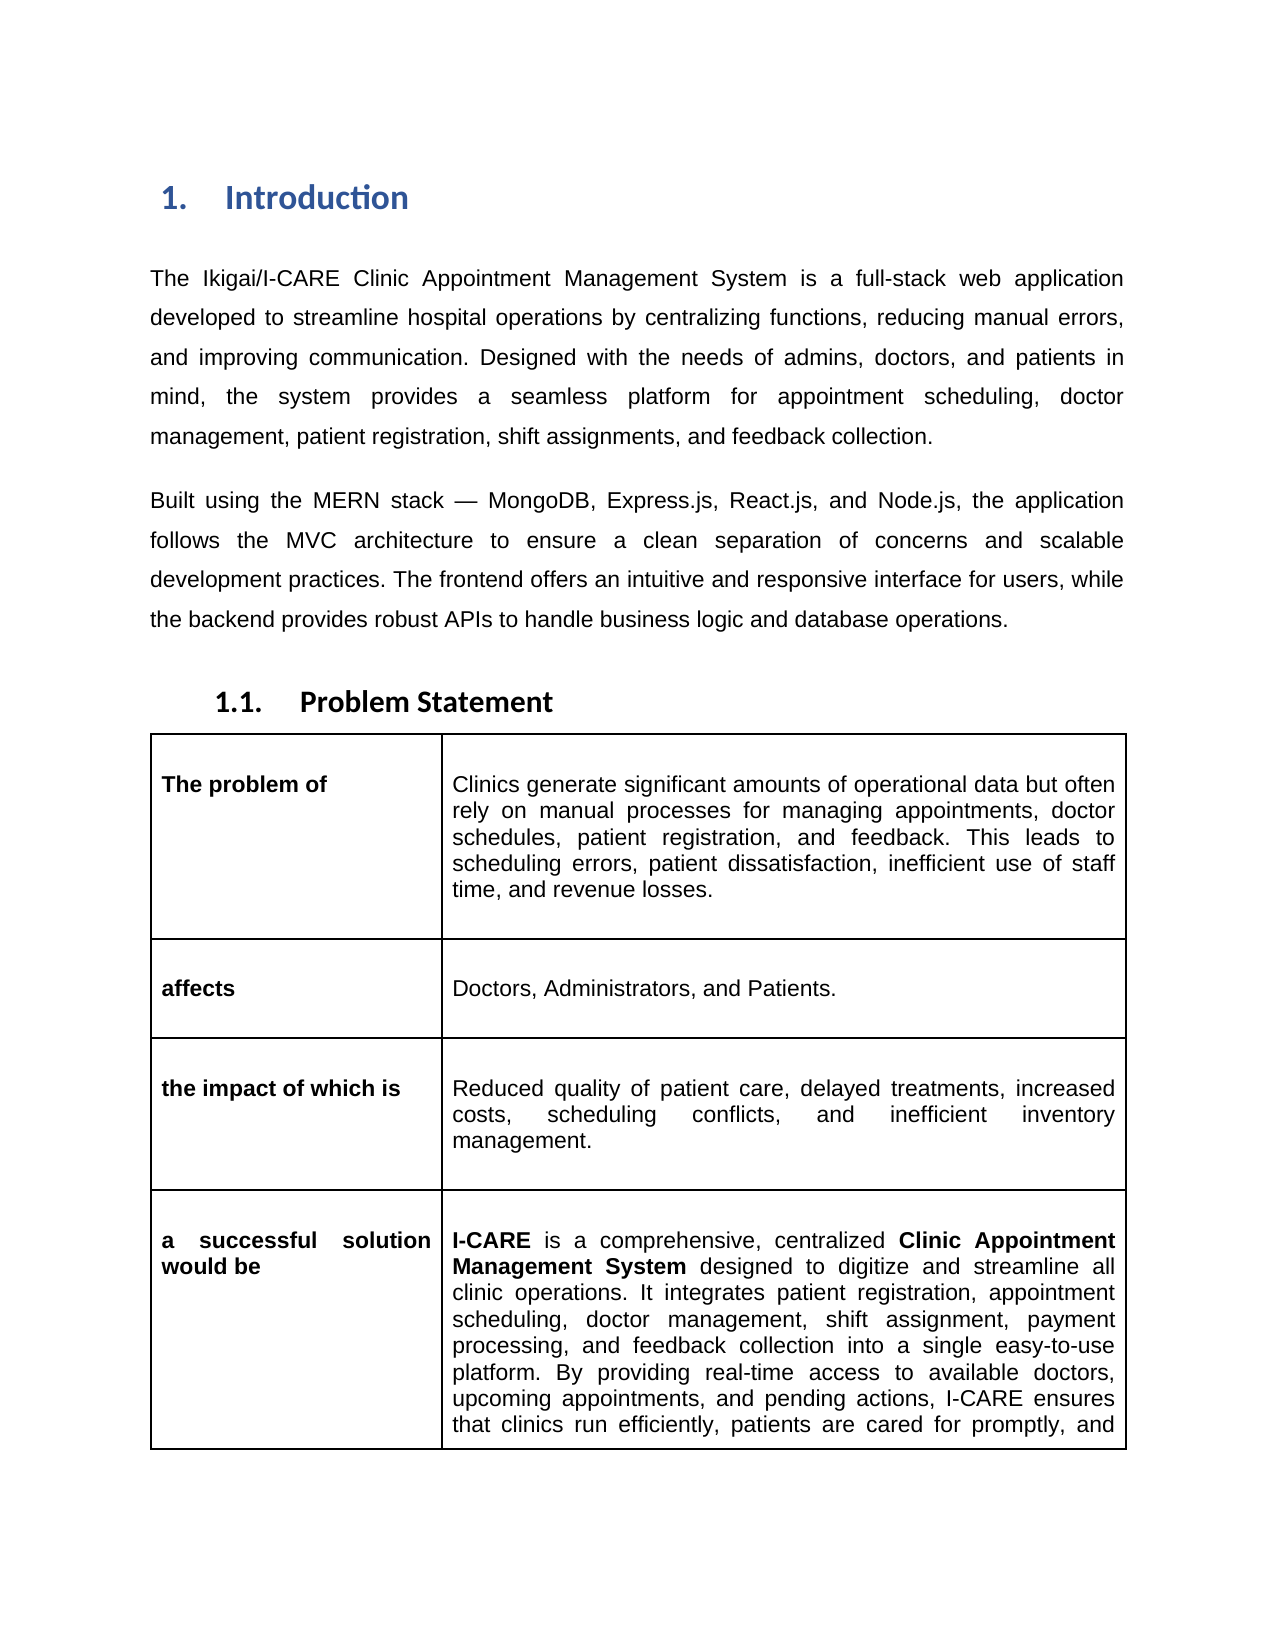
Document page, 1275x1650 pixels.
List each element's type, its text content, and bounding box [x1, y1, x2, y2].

subtitle Introduction [187, 175, 1125, 218]
table_cell affects [152, 940, 441, 1037]
table_cell the impact of which is [152, 1039, 441, 1189]
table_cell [152, 1191, 441, 1448]
table_cell Reduced quality of patient care, delayed treatments, increased costs, scheduling conflicts, and inefficient inventory management. [443, 1039, 1125, 1189]
table_header The problem of [152, 735, 441, 938]
table_header Clinics generate significant amounts of operational data but often rely on manual processes for managing appointments, doctor schedules, patient registration, and feedback. This leads to scheduling errors, patient dissatisfaction, inefficient use of staff time, and revenue losses. [443, 735, 1125, 938]
table_cell Doctors, Administrators, and Patients. [443, 940, 1125, 1037]
text The Ikigai/I-CARE Clinic Appointment Management System is a full-stack web application developed to streamline hospital operations by centralizing functions, reducing manual errors, and improving communication. Designed with the needs of admins, doctors, and patients in mind, the system provides a seamless platform for appointment scheduling, doctor management, patient registration, shift assignments, and feedback collection. [150, 265, 1125, 449]
subtitle Problem Statement [262, 683, 1125, 721]
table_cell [443, 1191, 1125, 1448]
text Built using the MERN stack — MongoDB, Express.js, React.js, and Node.js, the application follows the MVC architecture to ensure a clean separation of concerns and scalable development practices. The frontend offers an intuitive and responsive interface for users, while the backend provides robust APIs to handle business logic and database operations. [150, 487, 1125, 632]
